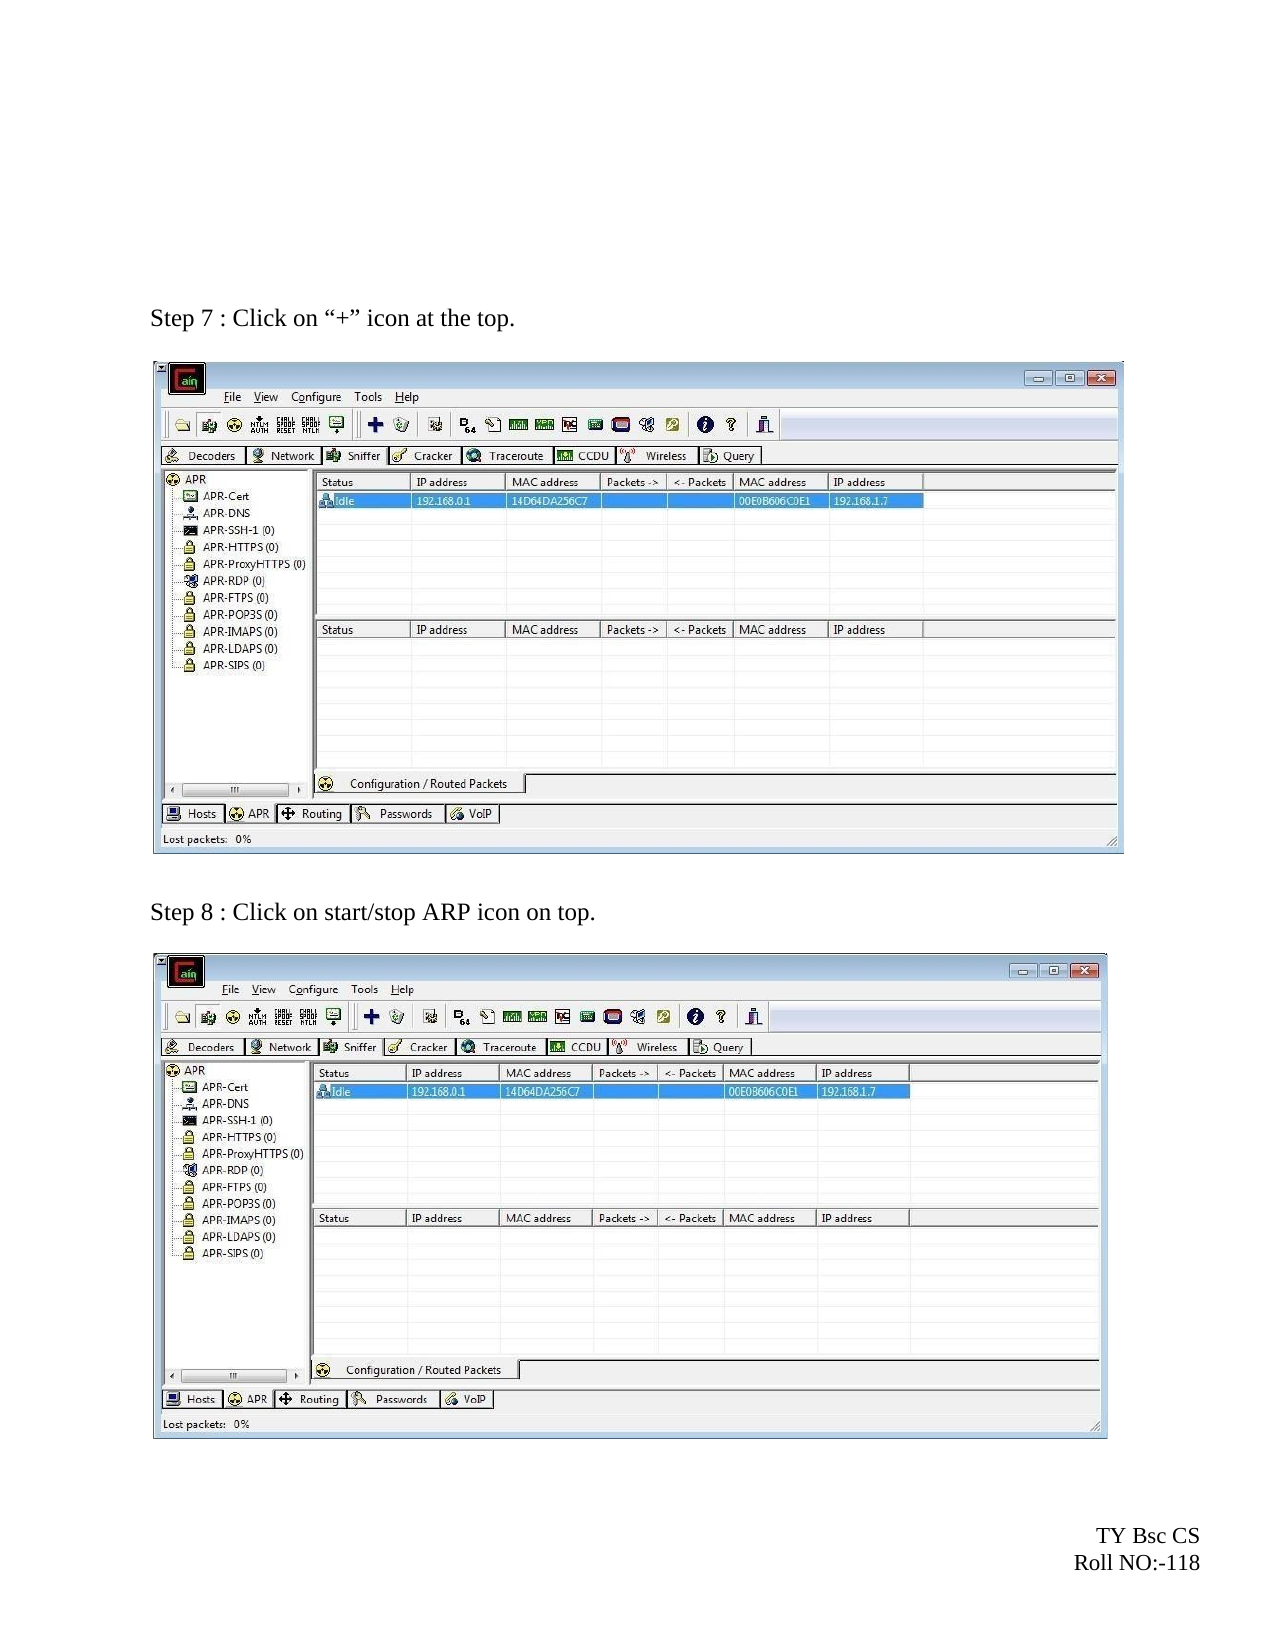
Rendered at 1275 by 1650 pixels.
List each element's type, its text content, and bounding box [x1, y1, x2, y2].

picture [153, 361, 1124, 854]
text Step 7 : Click on “+” icon at the top. [150, 303, 1200, 332]
text Step 8 : Click on start/stop ARP icon on top. [150, 897, 1200, 926]
picture [153, 953, 1108, 1439]
